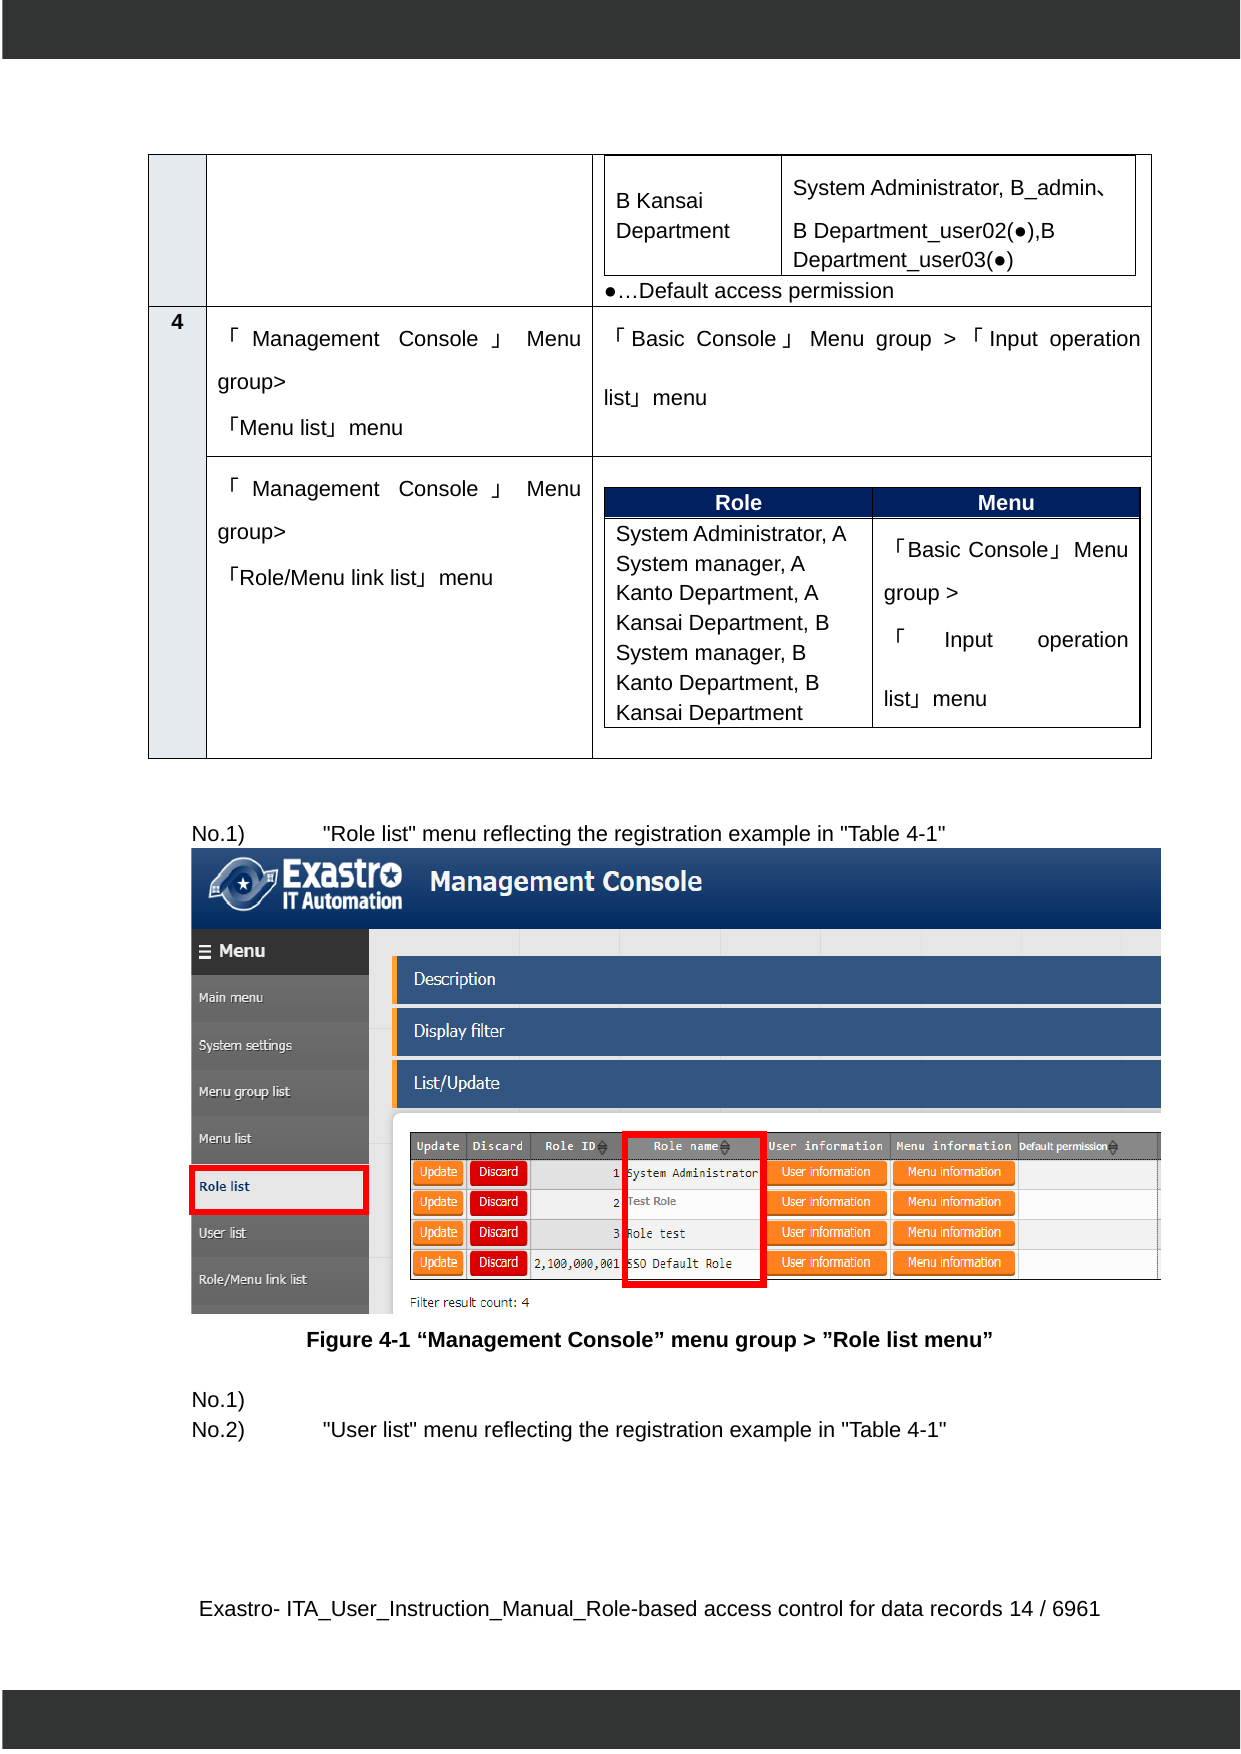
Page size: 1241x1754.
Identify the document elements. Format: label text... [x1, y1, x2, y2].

table_cell 「Management Console」Menu group> 「Role/Menu link list」menu [207, 457, 592, 758]
list "User list" menu reflecting the registration example in "Table 4-1" [191, 1414, 1152, 1444]
table_cell 「Basic Console」Menu group >「Input operation list」menu [593, 307, 1151, 456]
table_cell [593, 457, 1151, 758]
text Figure 4-1 “Management Console” menu group > ”Role list menu” [148, 1325, 1152, 1355]
list "Role list" menu reflecting the registration example in "Table 4-1" [191, 818, 1152, 848]
picture [191, 848, 1162, 1319]
picture [195, 1171, 363, 1209]
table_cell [207, 155, 592, 306]
picture [2, 0, 1241, 59]
table_cell 4 [149, 307, 206, 758]
picture [2, 1690, 1241, 1749]
table_cell 3 [149, 155, 206, 306]
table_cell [593, 155, 1151, 306]
table_cell 「Management Console」Menu group> 「Menu list」menu [207, 307, 592, 456]
